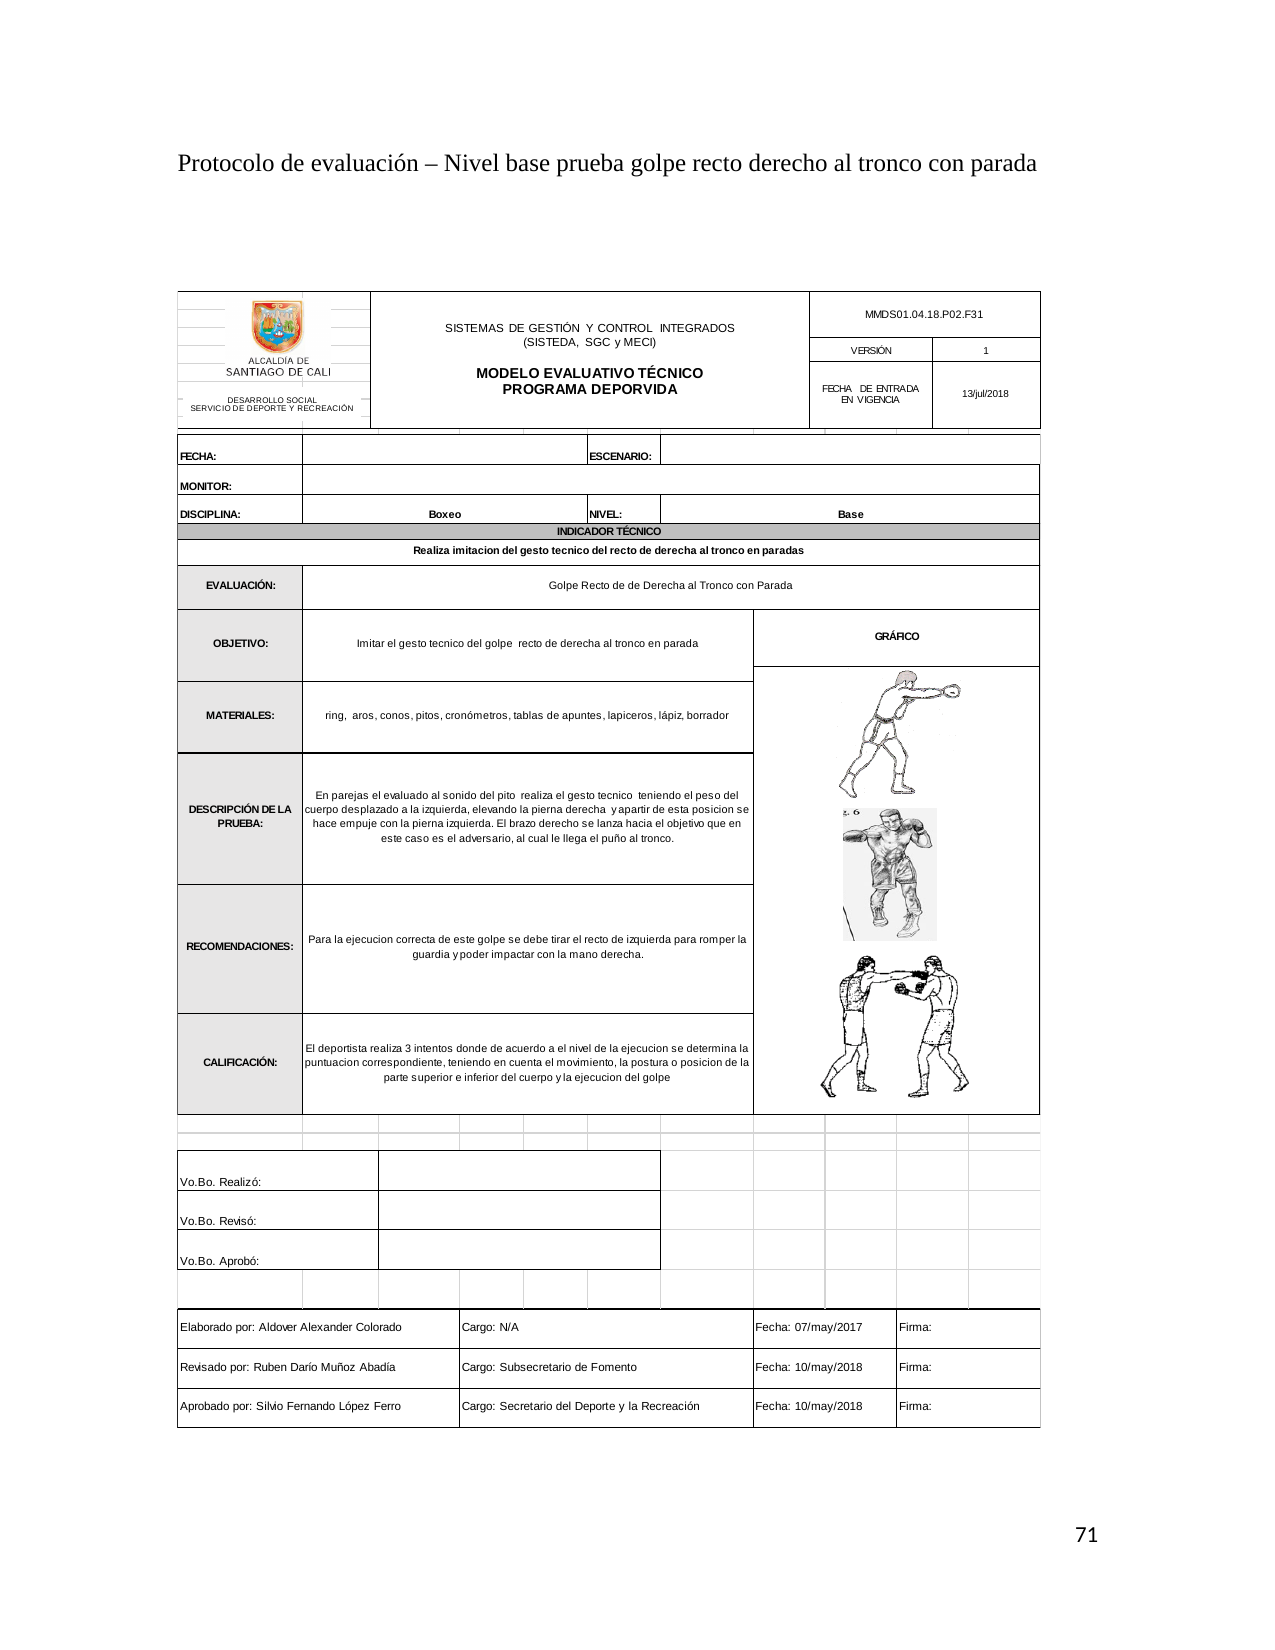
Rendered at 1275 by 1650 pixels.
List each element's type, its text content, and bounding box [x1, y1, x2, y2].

text Protocolo de evaluación – Nivel base prueba golpe recto derecho al tronco con parada [177, 148, 1098, 176]
